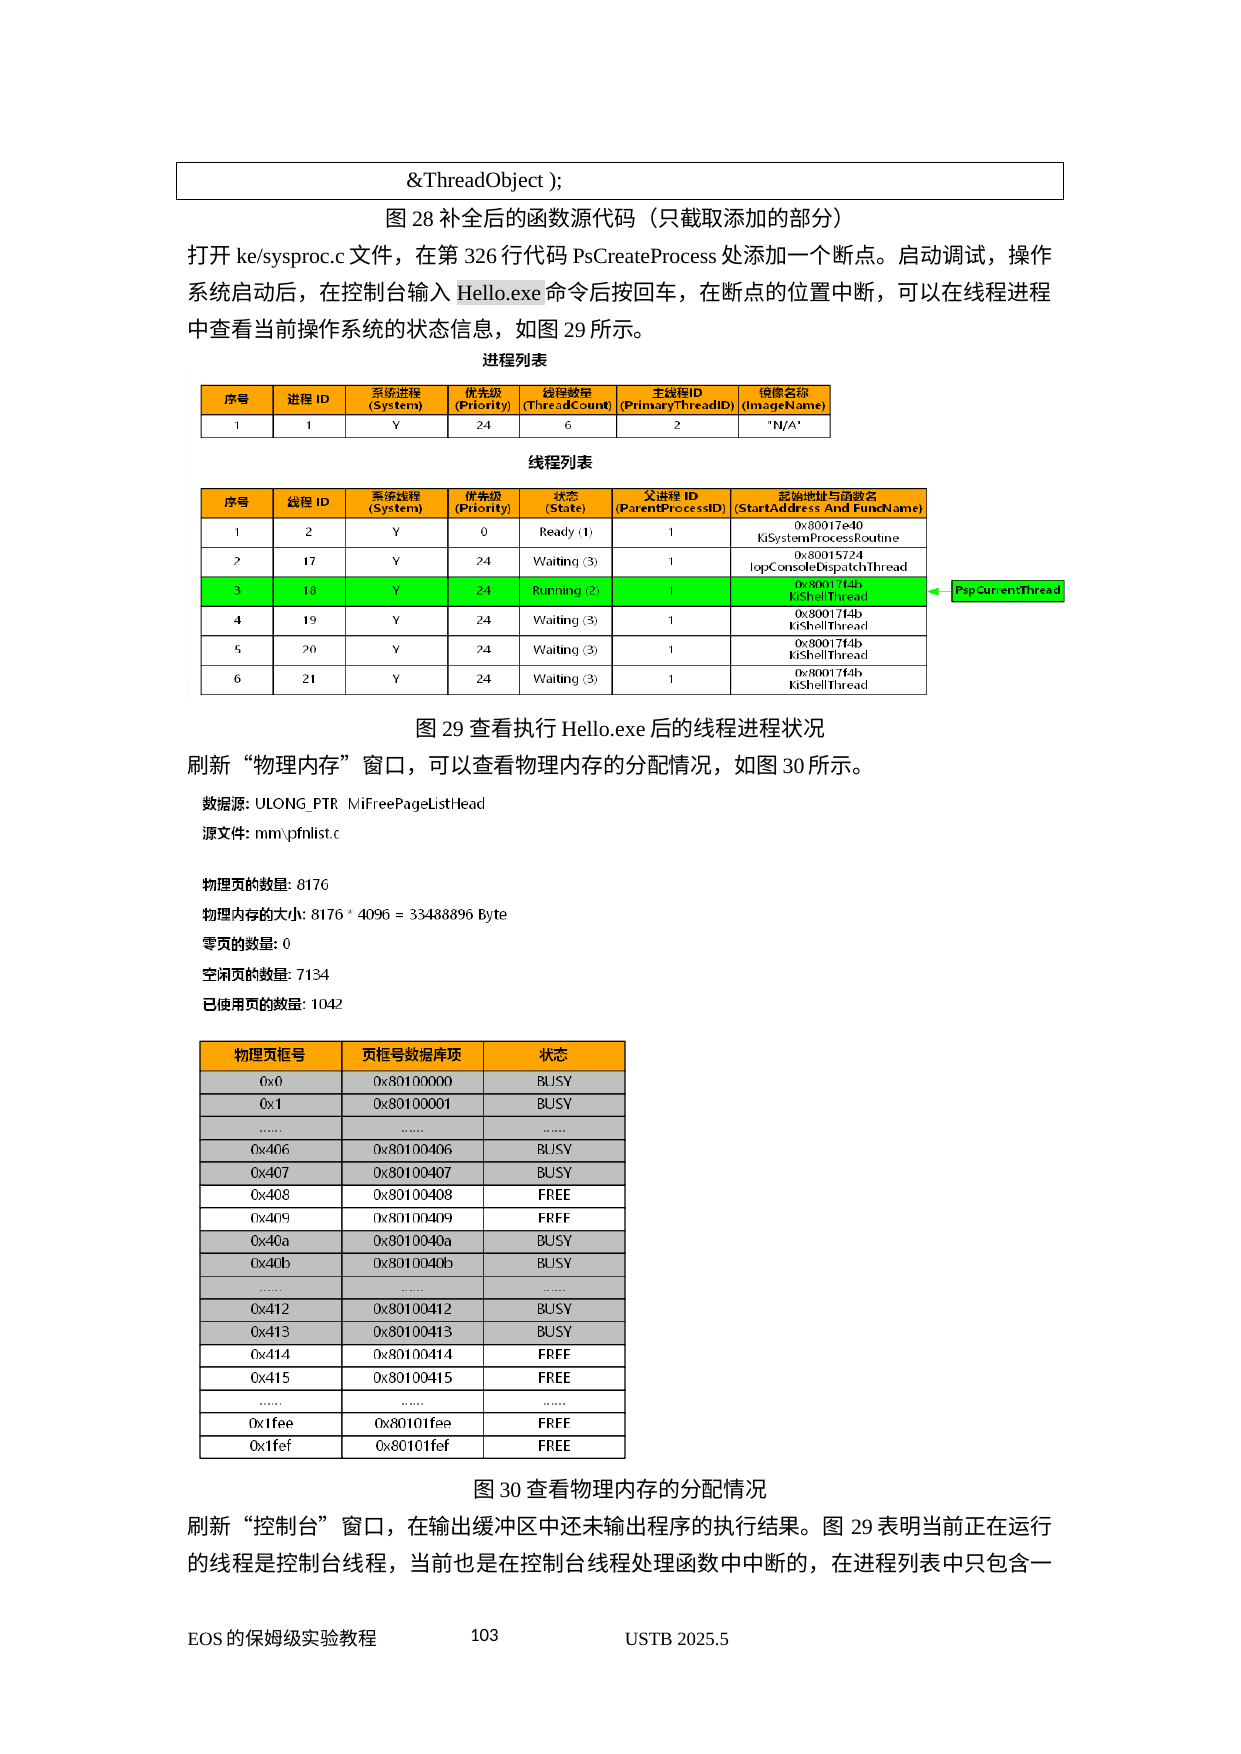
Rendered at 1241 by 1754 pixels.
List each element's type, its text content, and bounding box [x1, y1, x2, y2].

picture [187, 349, 1078, 699]
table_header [177, 163, 1063, 199]
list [187, 1509, 1053, 1578]
list 刷新“物理内存”窗口，可以查看物理内存的分配情况，如图30所示。 [187, 748, 1053, 780]
list 图30 查看物理内存的分配情况 [187, 1472, 1053, 1504]
list 打开ke/sysproc.c文件，在第326行代码PsCreateProcess处添加一个断点。启动调试，操作系统启动后，在控制台输入Hello.exe命令后按回车，在断点的位置中断，可以在线程进程中查看当前操作系统的状态信息，如图29所示。 [187, 237, 1053, 344]
picture [187, 785, 1053, 1464]
list 图28 补全后的函数源代码（只截取添加的部分） [187, 200, 1053, 233]
list 图29 查看执行Hello.exe后的线程进程状况 [187, 711, 1053, 743]
